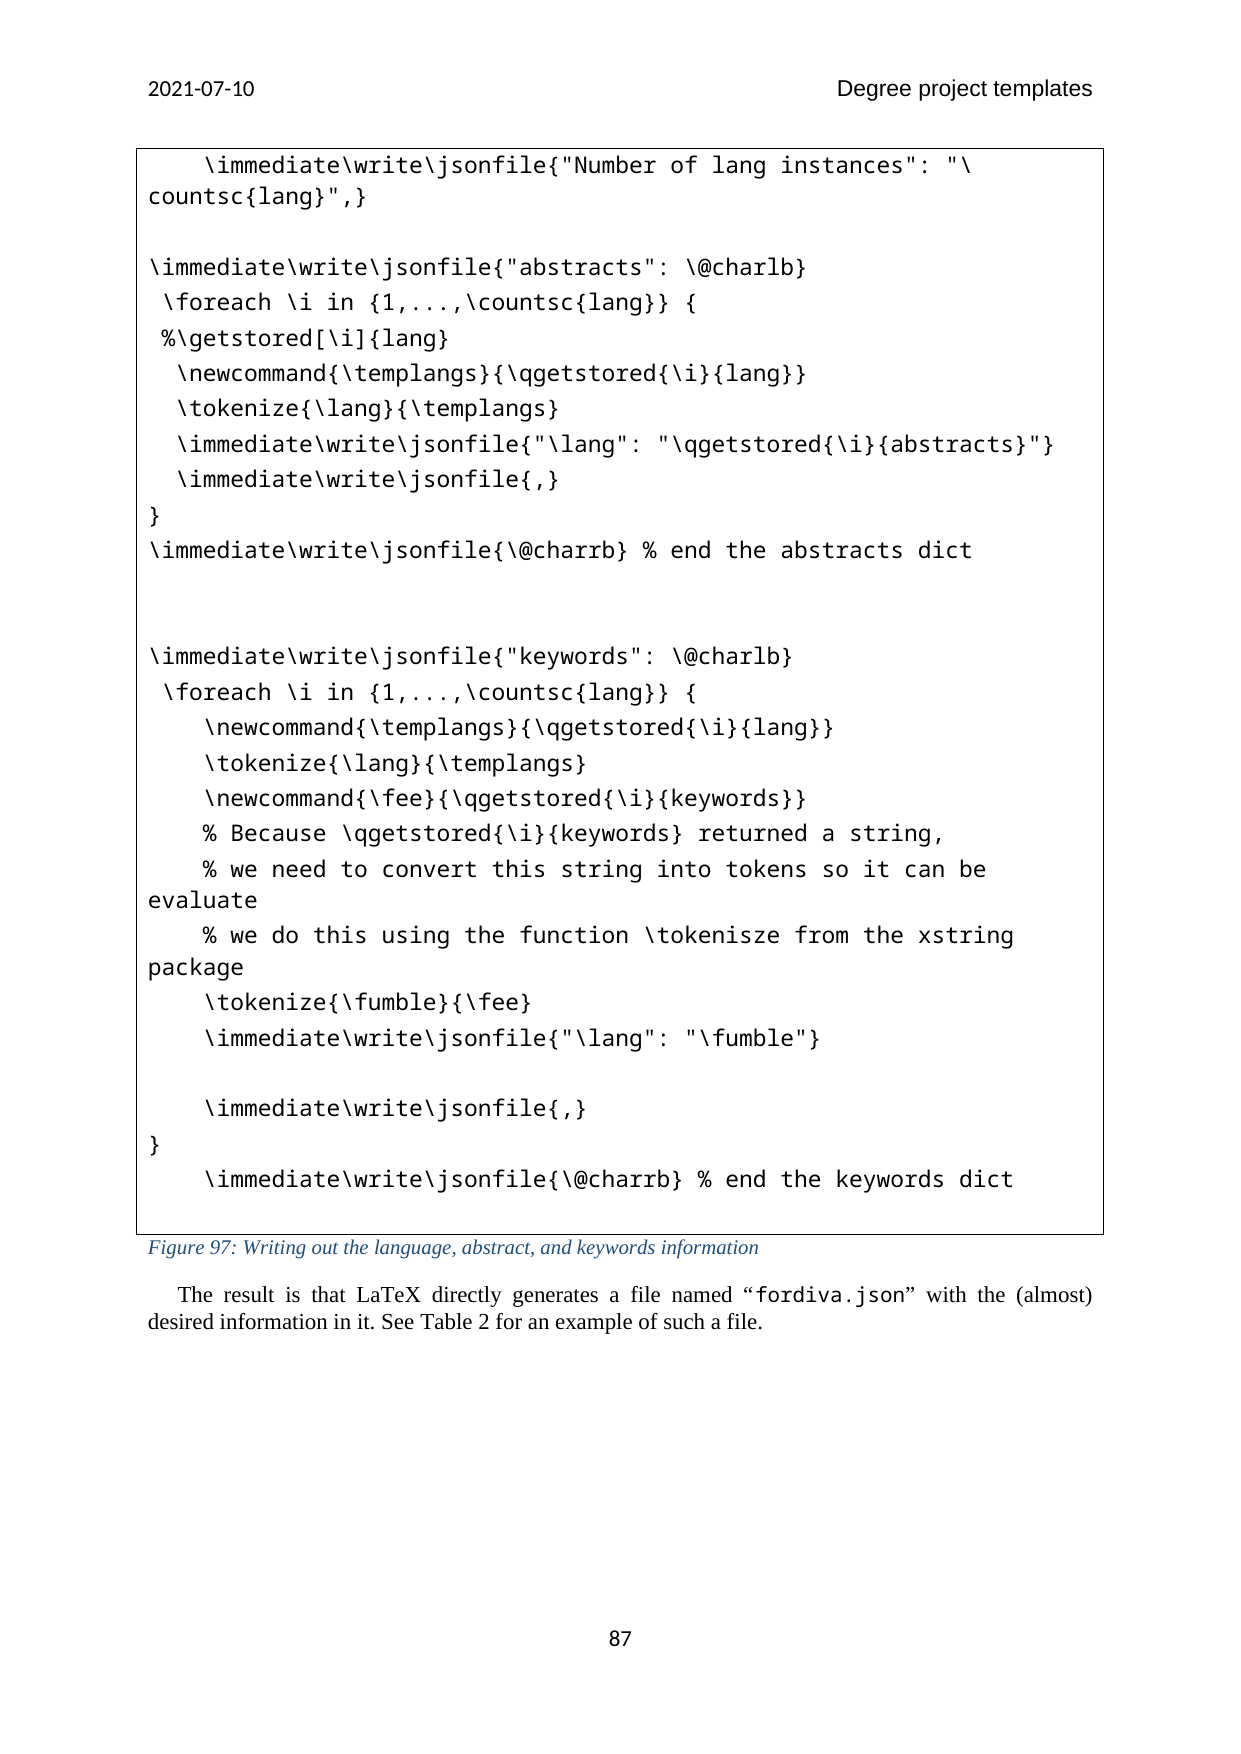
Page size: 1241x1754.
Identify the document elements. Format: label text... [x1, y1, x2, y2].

table_header \immediate\write\jsonfile{"Number of lang instances": "\countsc{lang}",} \immediate\write\jsonfile{"abstracts": \@charlb} \foreach \i in {1,...,\countsc{lang}} { %\getstored[\i]{lang} \newcommand{\templangs}{\qgetstored{\i}{lang}} \tokenize{\lang}{\templangs} \immediate\write\jsonfile{"\lang": "\qgetstored{\i}{abstracts}"} \immediate\write\jsonfile{,} } \immediate\write\jsonfile{\@charrb} % end the abstracts dict \immediate\write\jsonfile{"keywords": \@charlb} \foreach \i in {1,...,\countsc{lang}} { \newcommand{\templangs}{\qgetstored{\i}{lang}} \tokenize{\lang}{\templangs} \newcommand{\fee}{\qgetstored{\i}{keywords}} % Because \qgetstored{\i}{keywords} returned a string, % we need to convert this string into tokens so it can be evaluate % we do this using the function \tokenisze from the xstring package \tokenize{\fumble}{\fee} \immediate\write\jsonfile{"\lang": "\fumble"} \immediate\write\jsonfile{,} } \immediate\write\jsonfile{\@charrb} % end the keywords dict [137, 149, 1103, 1234]
text The result is that LaTeX directly generates a file named “fordiva.json” with the (almost) desired information in it. See Table 2 for an example of such a file. [148, 1280, 1093, 1335]
